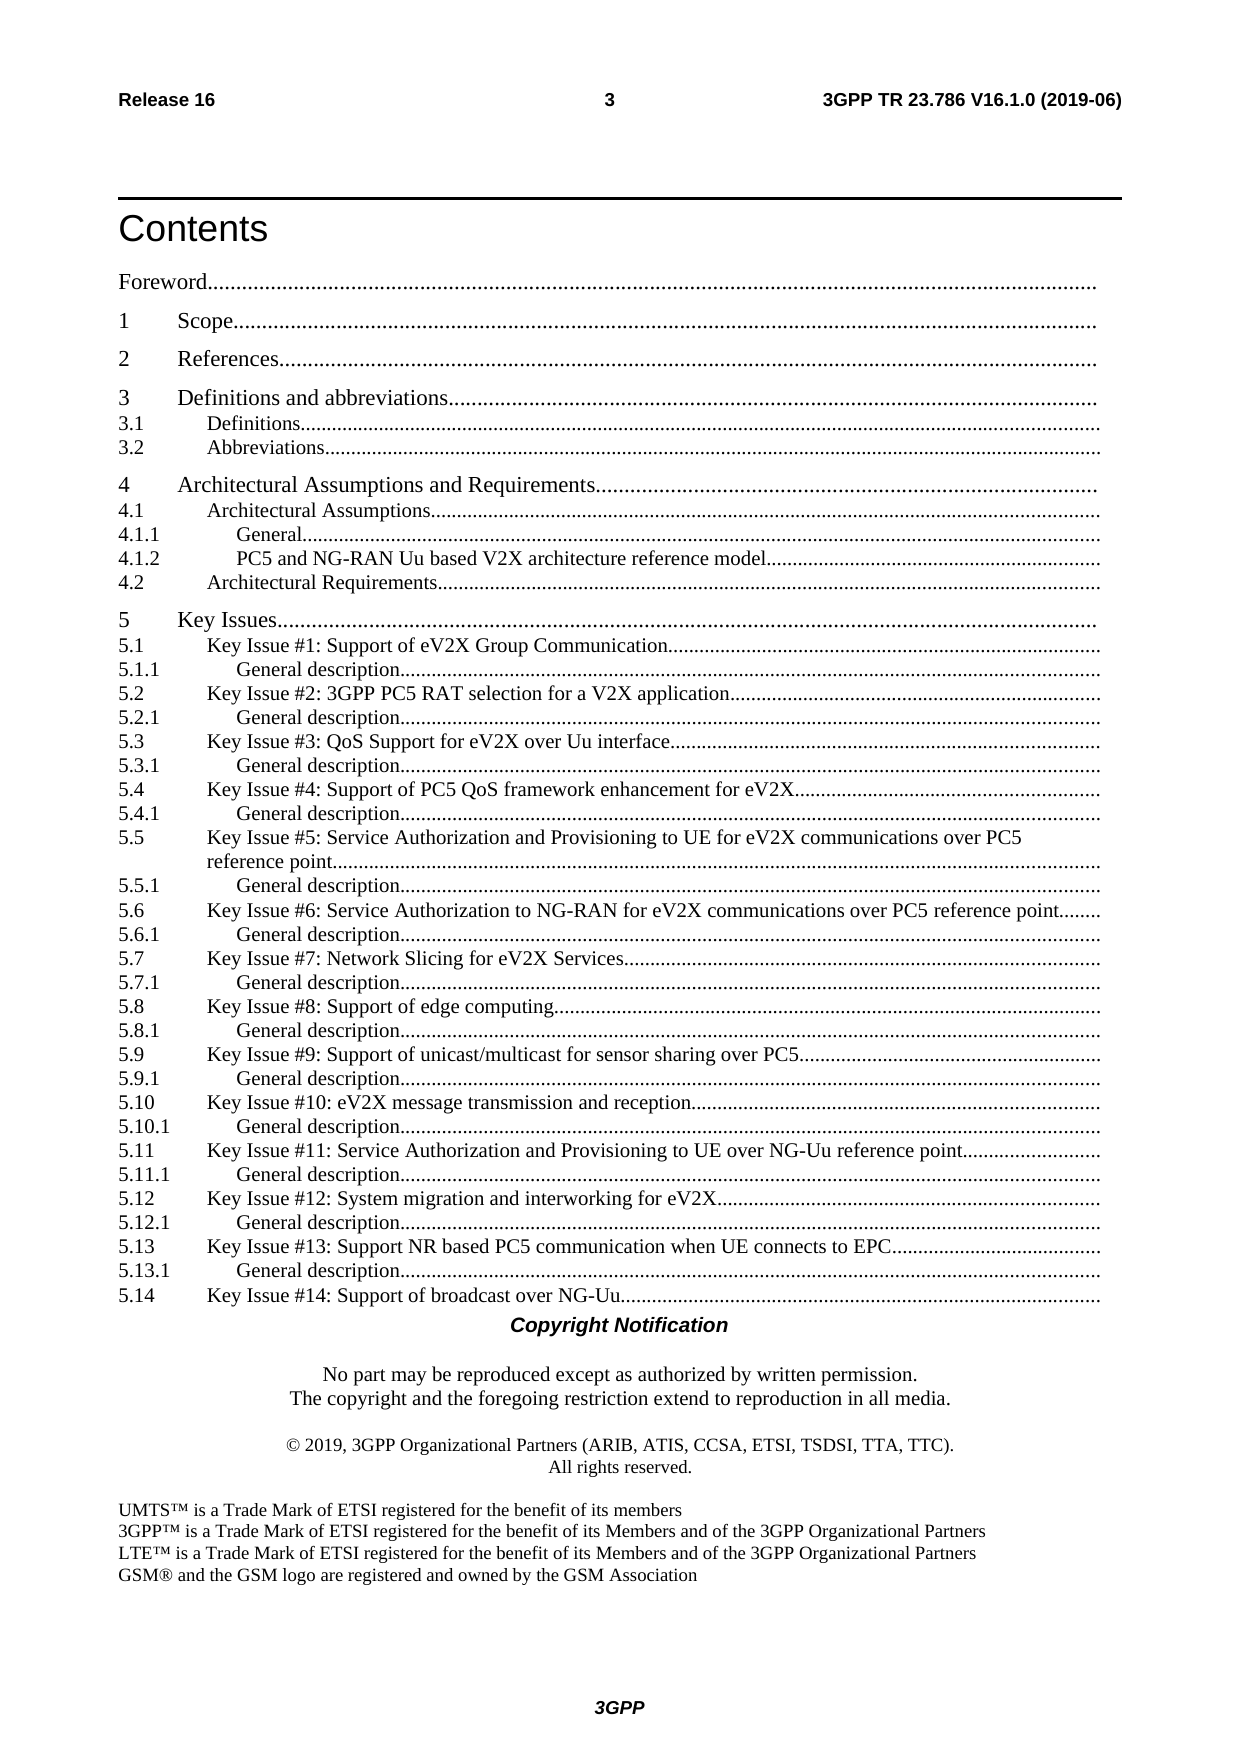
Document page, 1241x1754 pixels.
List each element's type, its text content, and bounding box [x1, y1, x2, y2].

text Contents [118, 200, 1122, 249]
